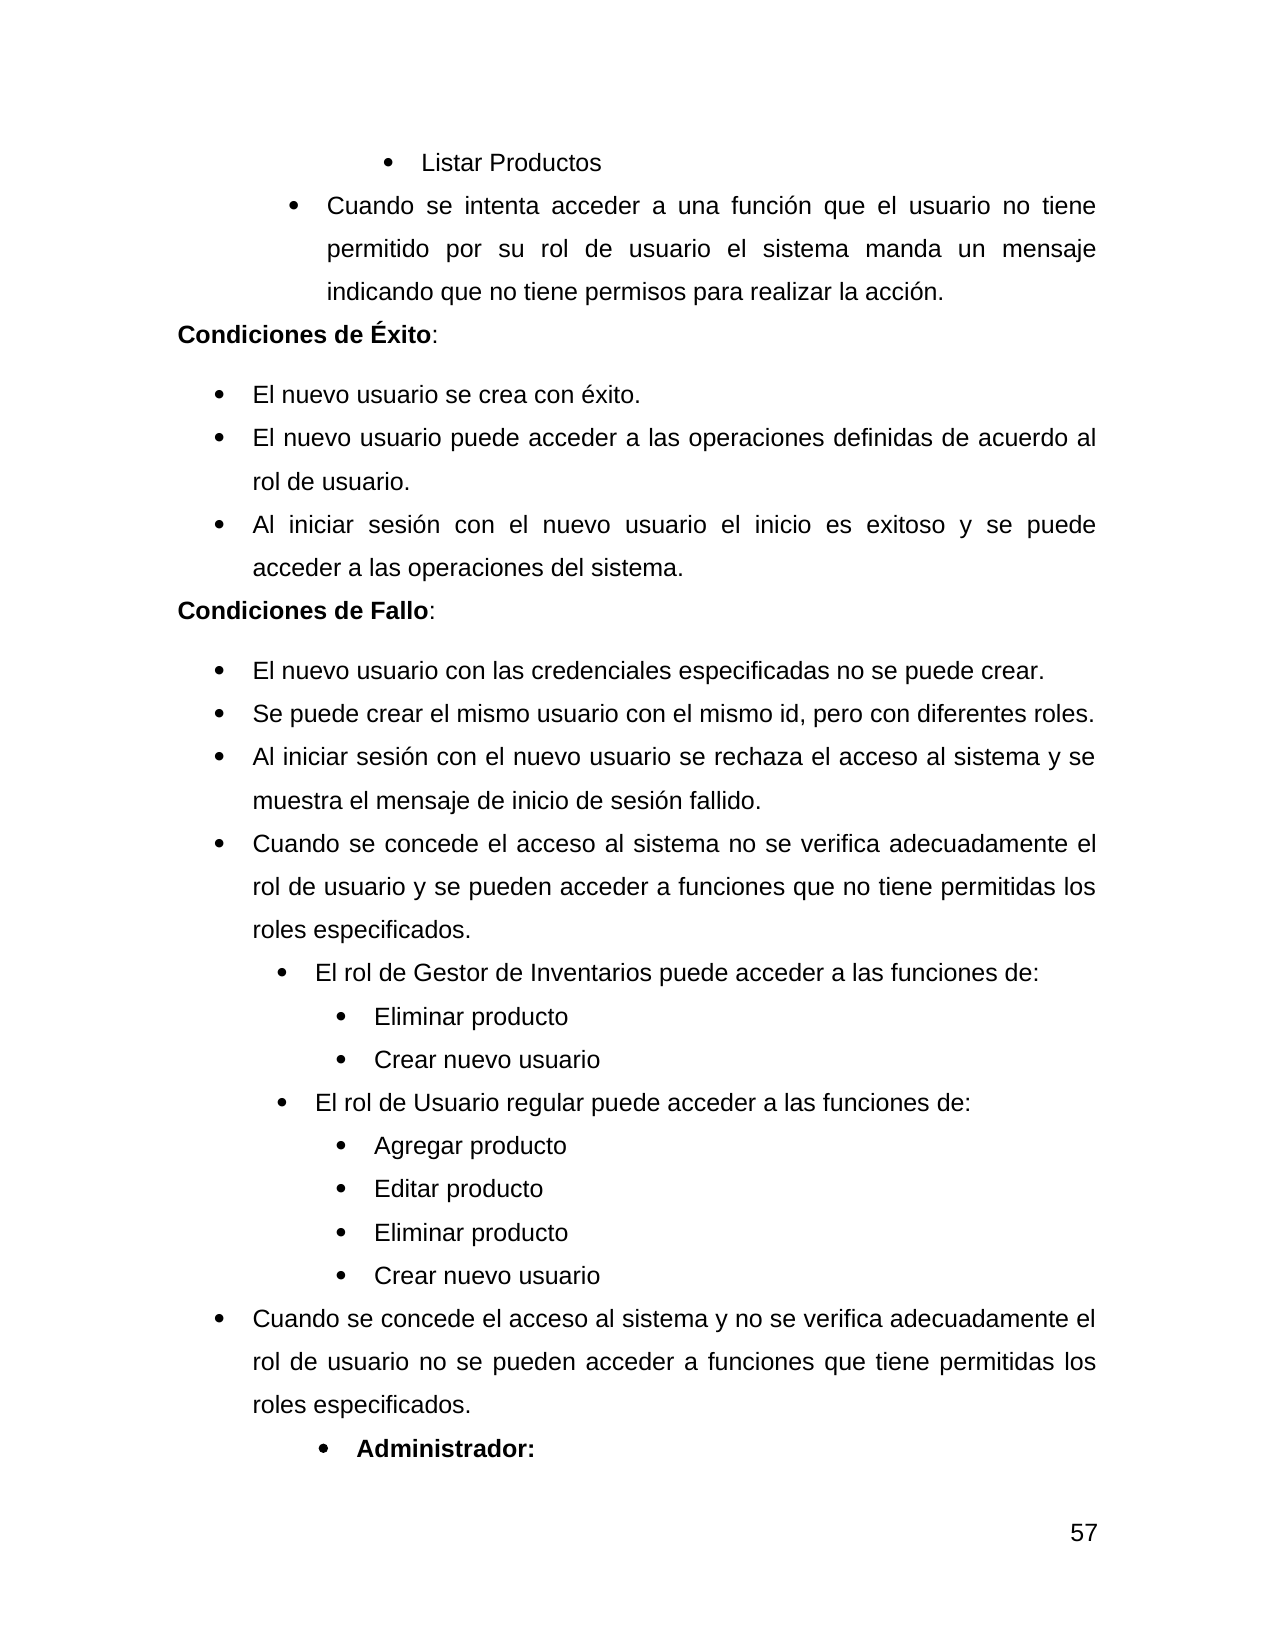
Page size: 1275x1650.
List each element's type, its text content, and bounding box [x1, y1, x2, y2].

text Condiciones de Fallo: [177, 596, 1098, 625]
list Al iniciar sesión con el nuevo usuario se rechaza el acceso al sistema y se muestra el mensaje de inicio de sesión fallido. [215, 742, 1098, 814]
list Administrador: [319, 1433, 1098, 1462]
list El nuevo usuario con las credenciales especificadas no se puede crear. [215, 656, 1098, 685]
list Listar Productos [384, 148, 1098, 177]
list Eliminar producto [337, 1001, 1098, 1030]
list Cuando se intenta acceder a una función que el usuario no tiene permitido por su rol de usuario el sistema manda un mensaje indicando que no tiene permisos para realizar la acción. [289, 191, 1098, 306]
list Cuando se concede el acceso al sistema no se verifica adecuadamente el rol de usuario y se pueden acceder a funciones que no tiene permitidas los roles especificados. [215, 829, 1098, 944]
list El rol de Gestor de Inventarios puede acceder a las funciones de: [278, 958, 1098, 987]
list Al iniciar sesión con el nuevo usuario el inicio es exitoso y se puede acceder a las operaciones del sistema. [215, 510, 1098, 582]
list Se puede crear el mismo usuario con el mismo id, pero con diferentes roles. [215, 699, 1098, 728]
list Cuando se concede el acceso al sistema y no se verifica adecuadamente el rol de usuario no se pueden acceder a funciones que tiene permitidas los roles especificados. [215, 1304, 1098, 1419]
list Eliminar producto [337, 1218, 1098, 1246]
text Condiciones de Éxito: [177, 320, 1098, 349]
list Agregar producto [337, 1131, 1098, 1160]
list Crear nuevo usuario [337, 1261, 1098, 1290]
list Editar producto [337, 1174, 1098, 1203]
list El nuevo usuario se crea con éxito. [215, 380, 1098, 409]
list El rol de Usuario regular puede acceder a las funciones de: [278, 1088, 1098, 1117]
list Crear nuevo usuario [337, 1045, 1098, 1073]
list El nuevo usuario puede acceder a las operaciones definidas de acuerdo al rol de usuario. [215, 423, 1098, 495]
